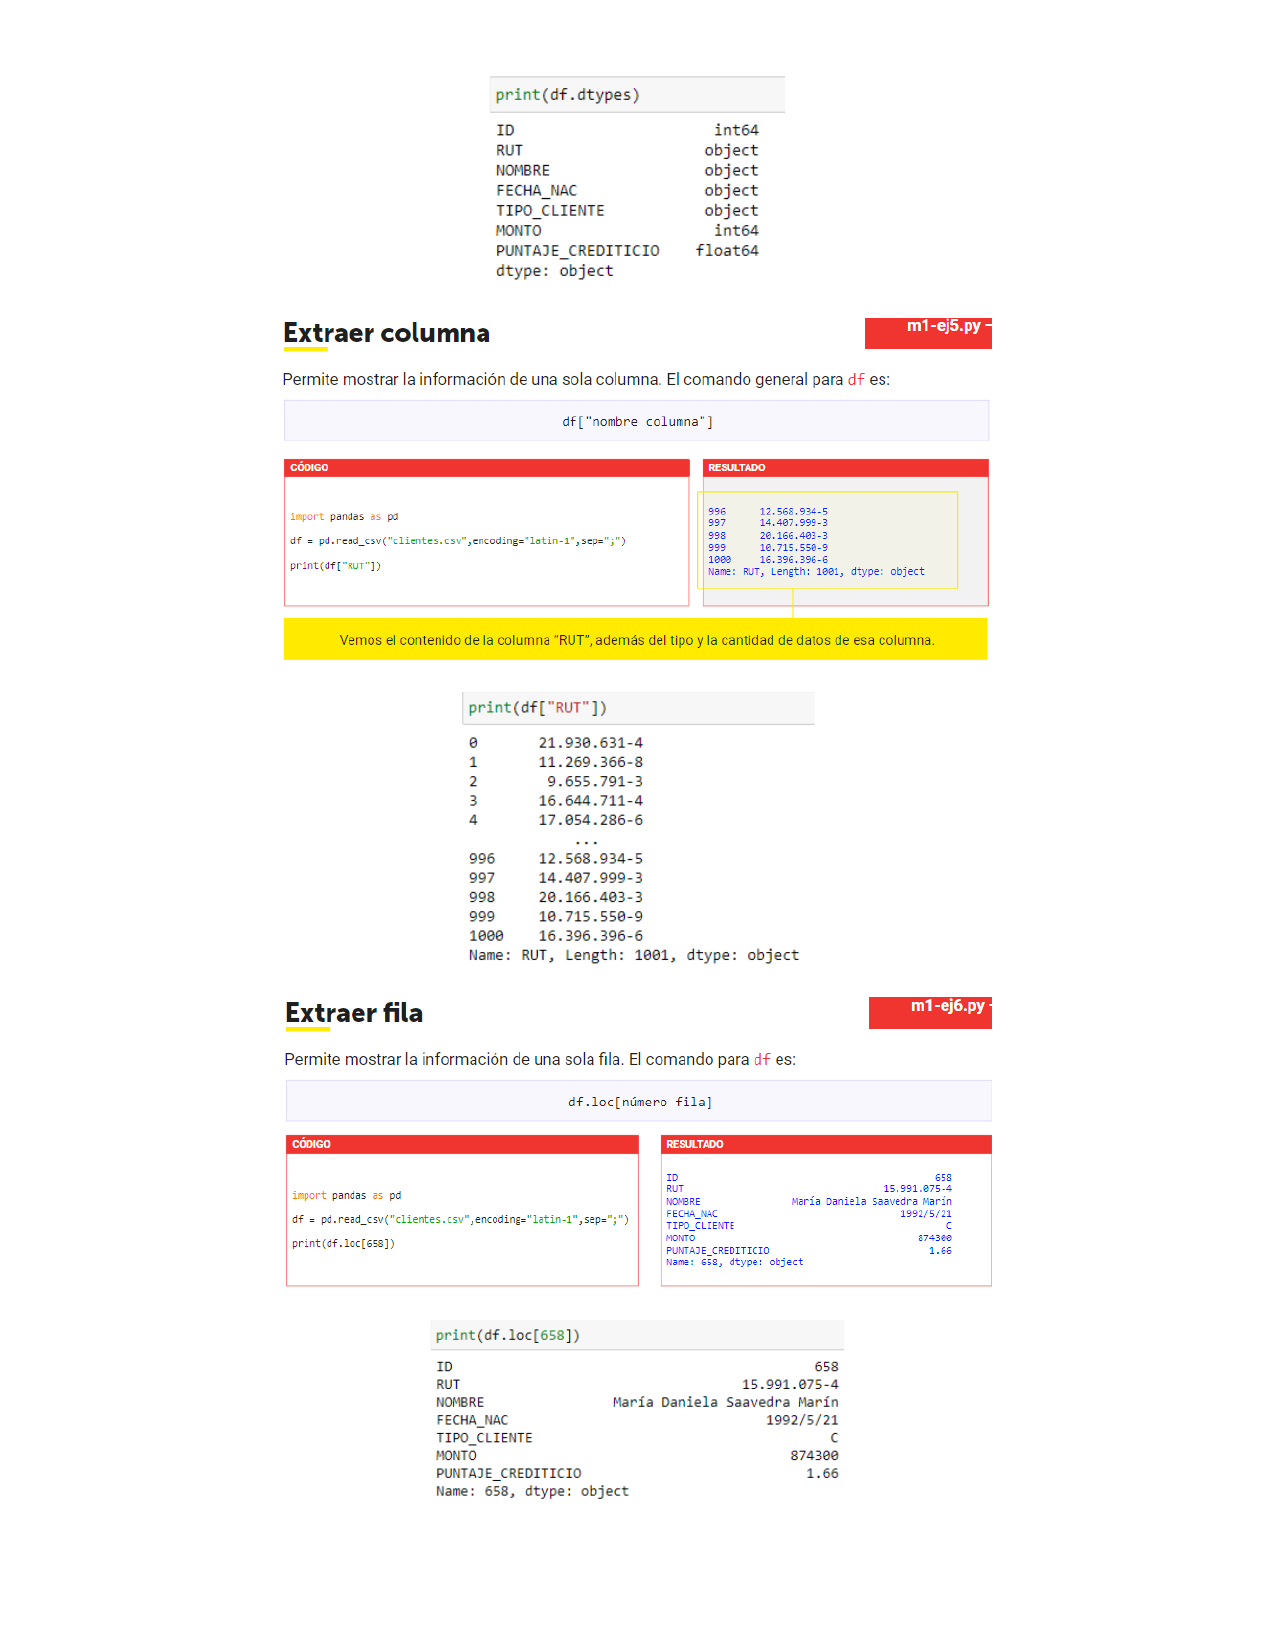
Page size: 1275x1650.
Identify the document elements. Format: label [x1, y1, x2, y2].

picture [283, 318, 992, 662]
picture [430, 1320, 845, 1503]
picture [460, 692, 815, 968]
picture [489, 75, 786, 289]
picture [283, 997, 992, 1290]
